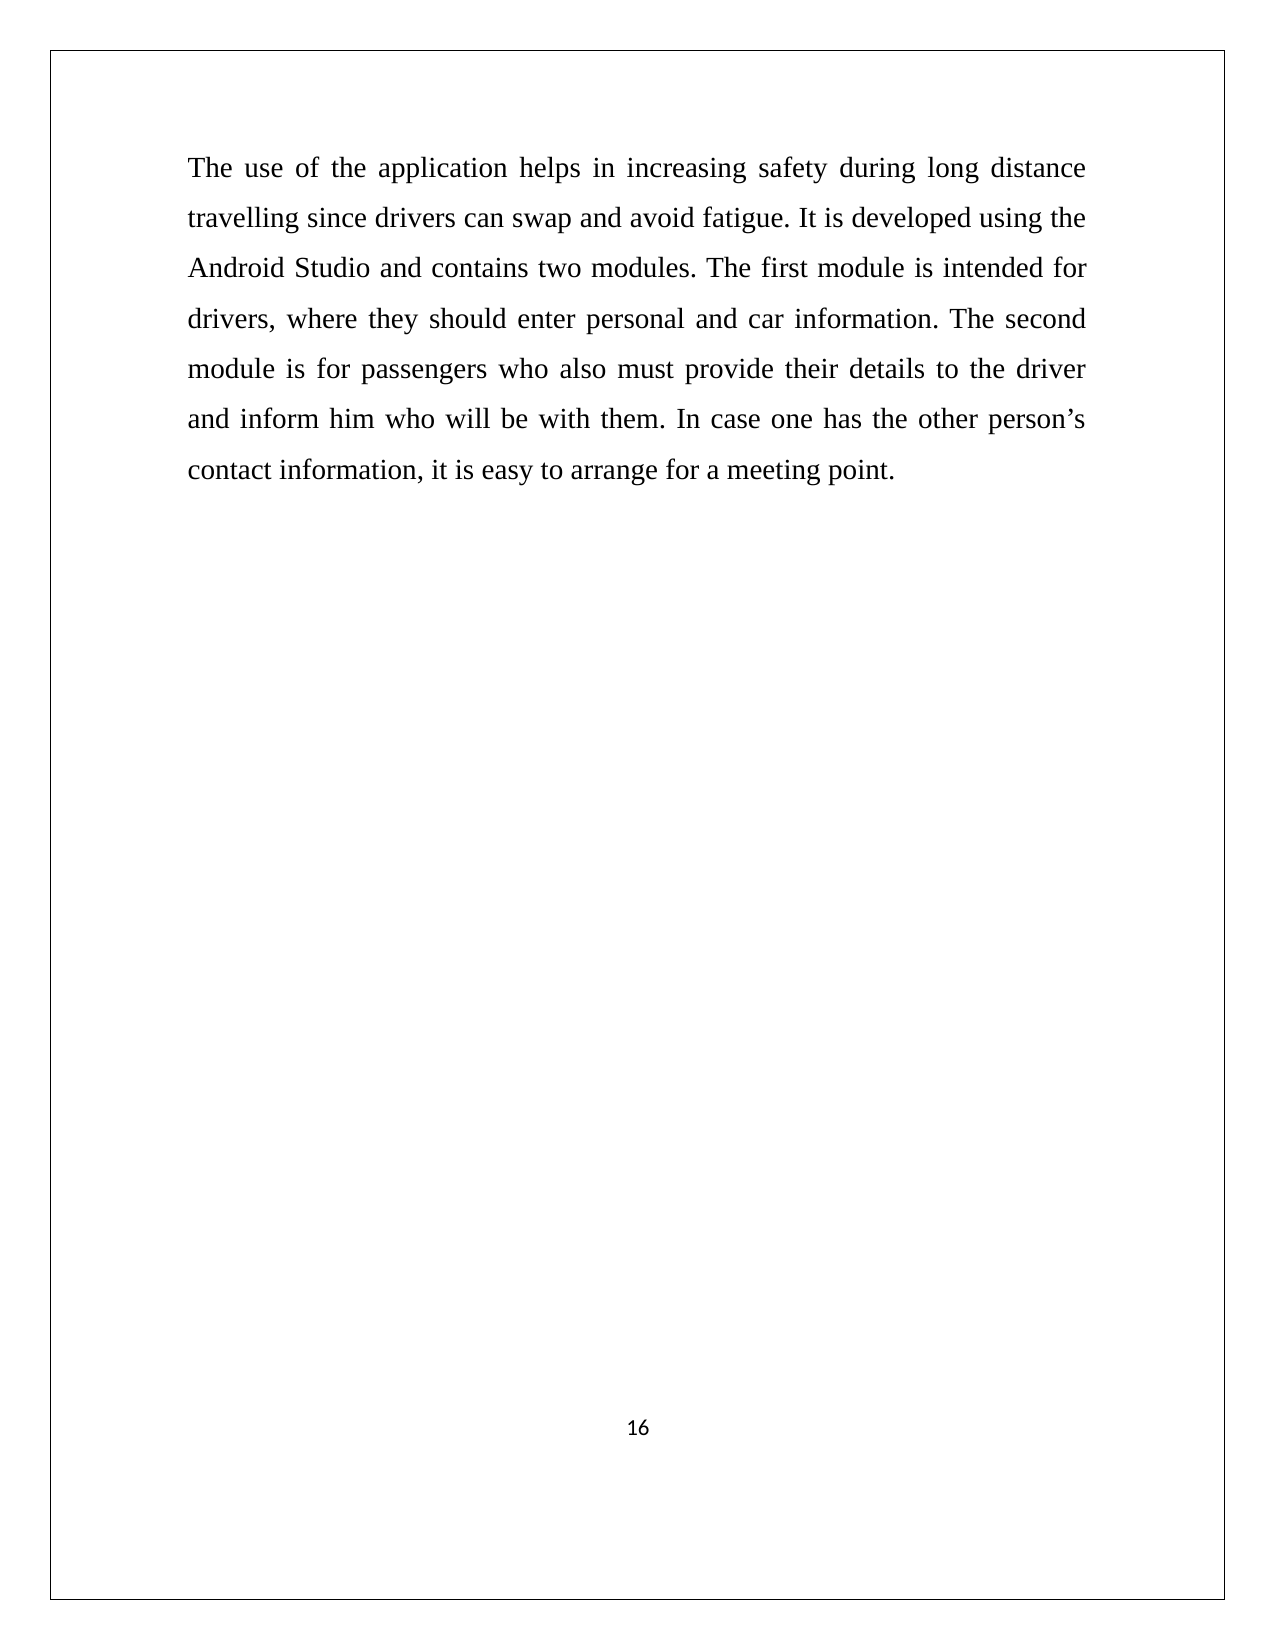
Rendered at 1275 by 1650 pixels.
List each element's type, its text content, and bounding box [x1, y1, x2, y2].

subtitle The use of the application helps in increasing safety during long distance travelling since drivers can swap and avoid fatigue. It is developed using the Android Studio and contains two modules. The first module is intended for drivers, where they should enter personal and car information. The second module is for passengers who also must provide their details to the driver and inform him who will be with them. In case one has the other person’s contact information, it is easy to arrange for a meeting point. [187, 277, 1087, 485]
subtitle The use of the application helps in increasing safety during long distance travelling since drivers can swap and avoid fatigue. It is developed using the Android Studio and contains two modules. The first module is intended for drivers, where they should enter personal and car information. The second module is for passengers who also must provide their details to the driver and inform him who will be with them. In case one has the other person’s contact information, it is easy to arrange for a meeting point. [187, 150, 1087, 214]
subtitle The use of the application helps in increasing safety during long distance travelling since drivers can swap and avoid fatigue. It is developed using the Android Studio and contains two modules. The first module is intended for drivers, where they should enter personal and car information. The second module is for passengers who also must provide their details to the driver and inform him who will be with them. In case one has the other person’s contact information, it is easy to arrange for a meeting point. [187, 215, 1087, 276]
